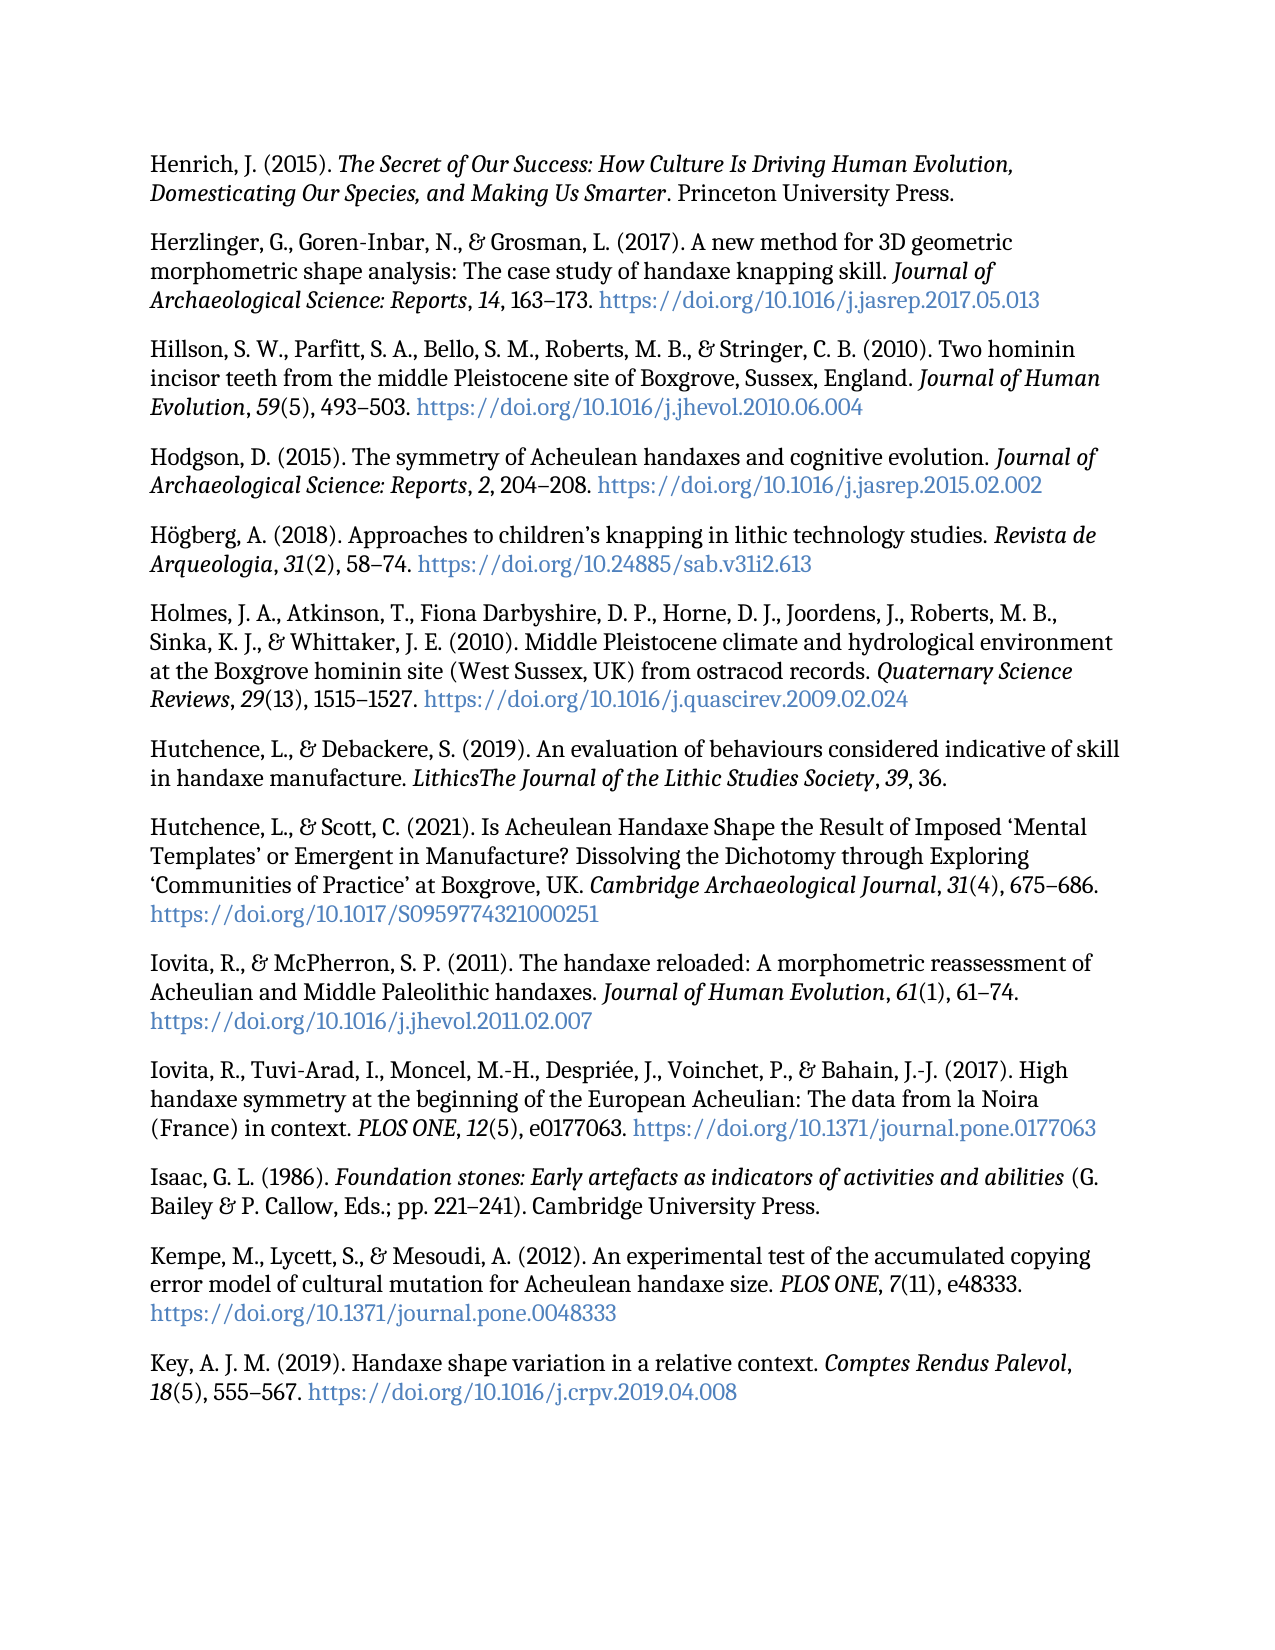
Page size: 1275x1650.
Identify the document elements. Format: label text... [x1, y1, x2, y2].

text Iovita, R., Tuvi-Arad, I., Moncel, M.-H., Despriée, J., Voinchet, P., & Bahain, J.-J. (2017). High handaxe symmetry at the beginning of the European Acheulian: The data from la Noira (France) in context. PLOS ONE, 12(5), e0177063. https://doi.org/10.1371/journal.pone.0177063 [150, 1056, 1125, 1142]
text Hutchence, L., & Debackere, S. (2019). An evaluation of behaviours considered indicative of skill in handaxe manufacture. LithicsThe Journal of the Lithic Studies Society, 39, 36. [150, 735, 1125, 792]
text Henrich, J. (2015). The Secret of Our Success: How Culture Is Driving Human Evolution, Domesticating Our Species, and Making Us Smarter. Princeton University Press. [150, 150, 1125, 207]
text Iovita, R., & McPherron, S. P. (2011). The handaxe reloaded: A morphometric reassessment of Acheulian and Middle Paleolithic handaxes. Journal of Human Evolution, 61(1), 61–74. https://doi.org/10.1016/j.jhevol.2011.02.007 [150, 949, 1125, 1035]
text Kempe, M., Lycett, S., & Mesoudi, A. (2012). An experimental test of the accumulated copying error model of cultural mutation for Acheulean handaxe size. PLOS ONE, 7(11), e48333. https://doi.org/10.1371/journal.pone.0048333 [150, 1242, 1125, 1328]
text Herzlinger, G., Goren-Inbar, N., & Grosman, L. (2017). A new method for 3D geometric morphometric shape analysis: The case study of handaxe knapping skill. Journal of Archaeological Science: Reports, 14, 163–173. https://doi.org/10.1016/j.jasrep.2017.05.013 [150, 228, 1125, 314]
text Högberg, A. (2018). Approaches to children’s knapping in lithic technology studies. Revista de Arqueologia, 31(2), 58–74. https://doi.org/10.24885/sab.v31i2.613 [150, 521, 1125, 578]
text Key, A. J. M. (2019). Handaxe shape variation in a relative context. Comptes Rendus Palevol, 18(5), 555–567. https://doi.org/10.1016/j.crpv.2019.04.008 [150, 1349, 1125, 1406]
text Hutchence, L., & Scott, C. (2021). Is Acheulean Handaxe Shape the Result of Imposed ‘Mental Templates’ or Emergent in Manufacture? Dissolving the Dichotomy through Exploring ‘Communities of Practice’ at Boxgrove, UK. Cambridge Archaeological Journal, 31(4), 675–686. https://doi.org/10.1017/S0959774321000251 [150, 813, 1125, 928]
text Holmes, J. A., Atkinson, T., Fiona Darbyshire, D. P., Horne, D. J., Joordens, J., Roberts, M. B., Sinka, K. J., & Whittaker, J. E. (2010). Middle Pleistocene climate and hydrological environment at the Boxgrove hominin site (West Sussex, UK) from ostracod records. Quaternary Science Reviews, 29(13), 1515–1527. https://doi.org/10.1016/j.quascirev.2009.02.024 [150, 599, 1125, 714]
text Hodgson, D. (2015). The symmetry of Acheulean handaxes and cognitive evolution. Journal of Archaeological Science: Reports, 2, 204–208. https://doi.org/10.1016/j.jasrep.2015.02.002 [150, 442, 1125, 500]
text Hillson, S. W., Parfitt, S. A., Bello, S. M., Roberts, M. B., & Stringer, C. B. (2010). Two hominin incisor teeth from the middle Pleistocene site of Boxgrove, Sussex, England. Journal of Human Evolution, 59(5), 493–503. https://doi.org/10.1016/j.jhevol.2010.06.004 [150, 335, 1125, 422]
text Isaac, G. L. (1986). Foundation stones: Early artefacts as indicators of activities and abilities (G. Bailey & P. Callow, Eds.; pp. 221–241). Cambridge University Press. [150, 1163, 1125, 1221]
